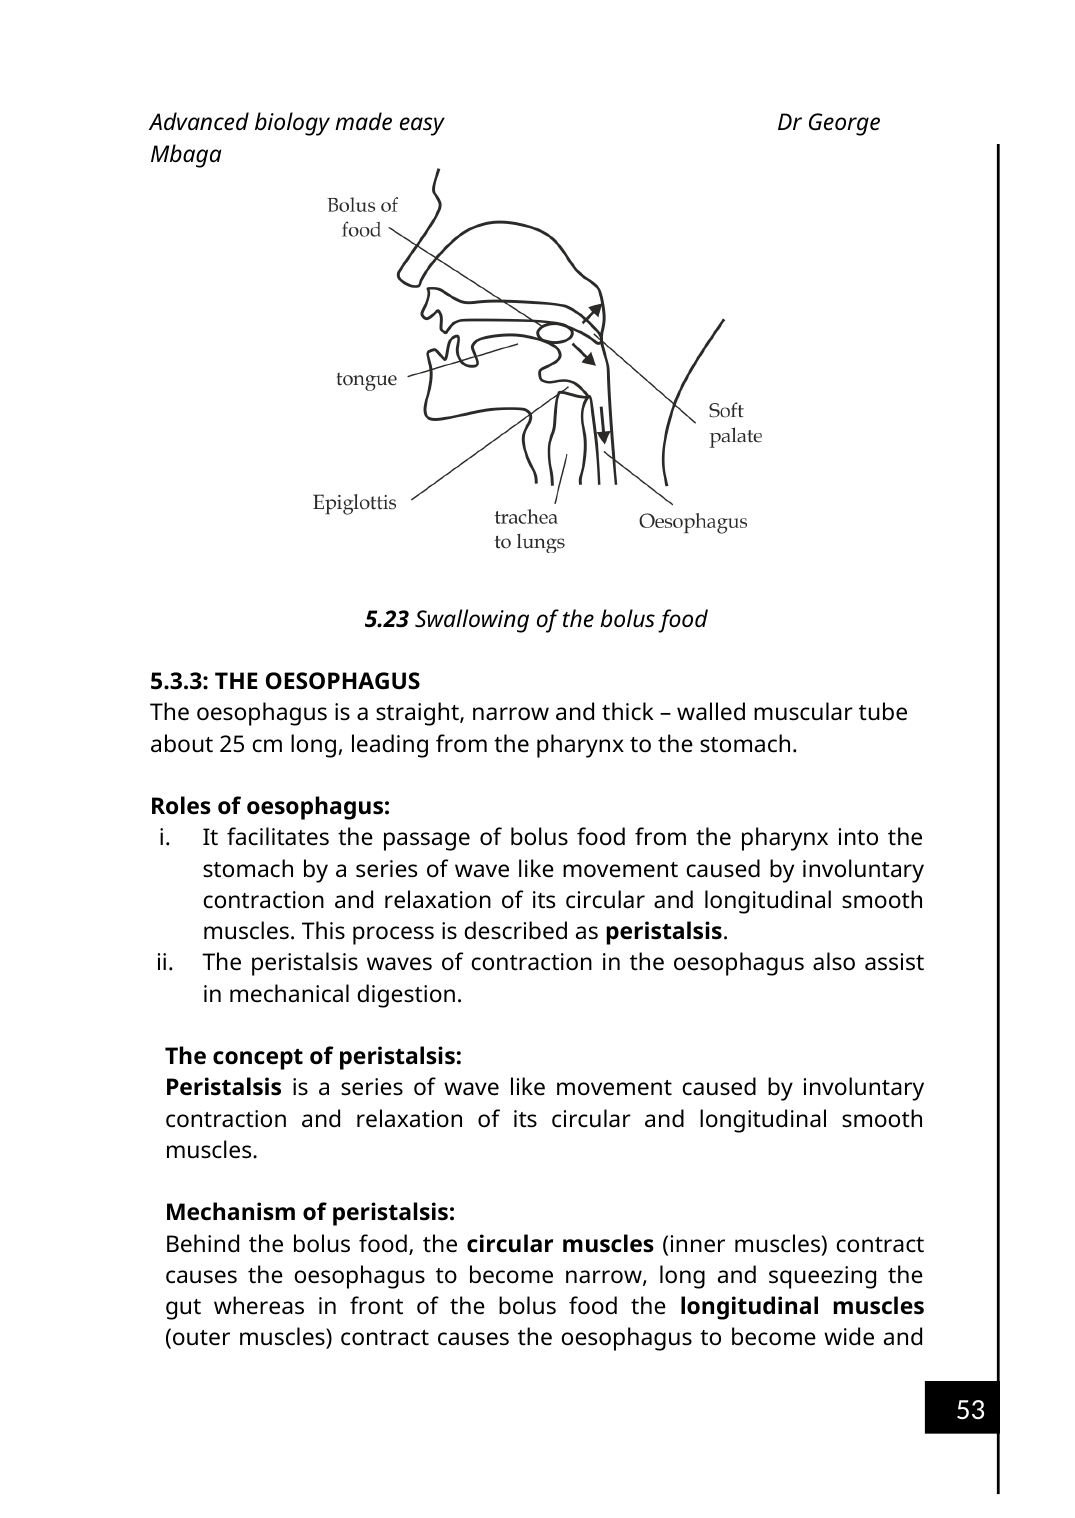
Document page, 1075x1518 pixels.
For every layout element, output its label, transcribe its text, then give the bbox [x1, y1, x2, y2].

text Roles of oesophagus: [150, 790, 925, 821]
text The oesophagus is a straight, narrow and thick – walled muscular tube about 25 cm long, leading from the pharynx to the stomach. [150, 696, 925, 759]
text The concept of peristalsis: [165, 1040, 925, 1071]
text Peristalsis is a series of wave like movement caused by involuntary contraction and relaxation of its circular and longitudinal smooth muscles. [165, 1071, 925, 1165]
picture [313, 168, 762, 553]
text Mechanism of peristalsis: [165, 1196, 925, 1228]
text 5.3.3: THE OESOPHAGUS [150, 665, 925, 696]
list It facilitates the passage of bolus food from the pharynx into the stomach by a series of wave like movement caused by involuntary contraction and relaxation of its circular and longitudinal smooth muscles. This process is described as peristalsis. [165, 821, 925, 946]
list The peristalsis waves of contraction in the oesophagus also assist in mechanical digestion. [165, 946, 925, 1009]
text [165, 1228, 925, 1353]
text 5.23 Swallowing of the bolus food [150, 603, 925, 634]
